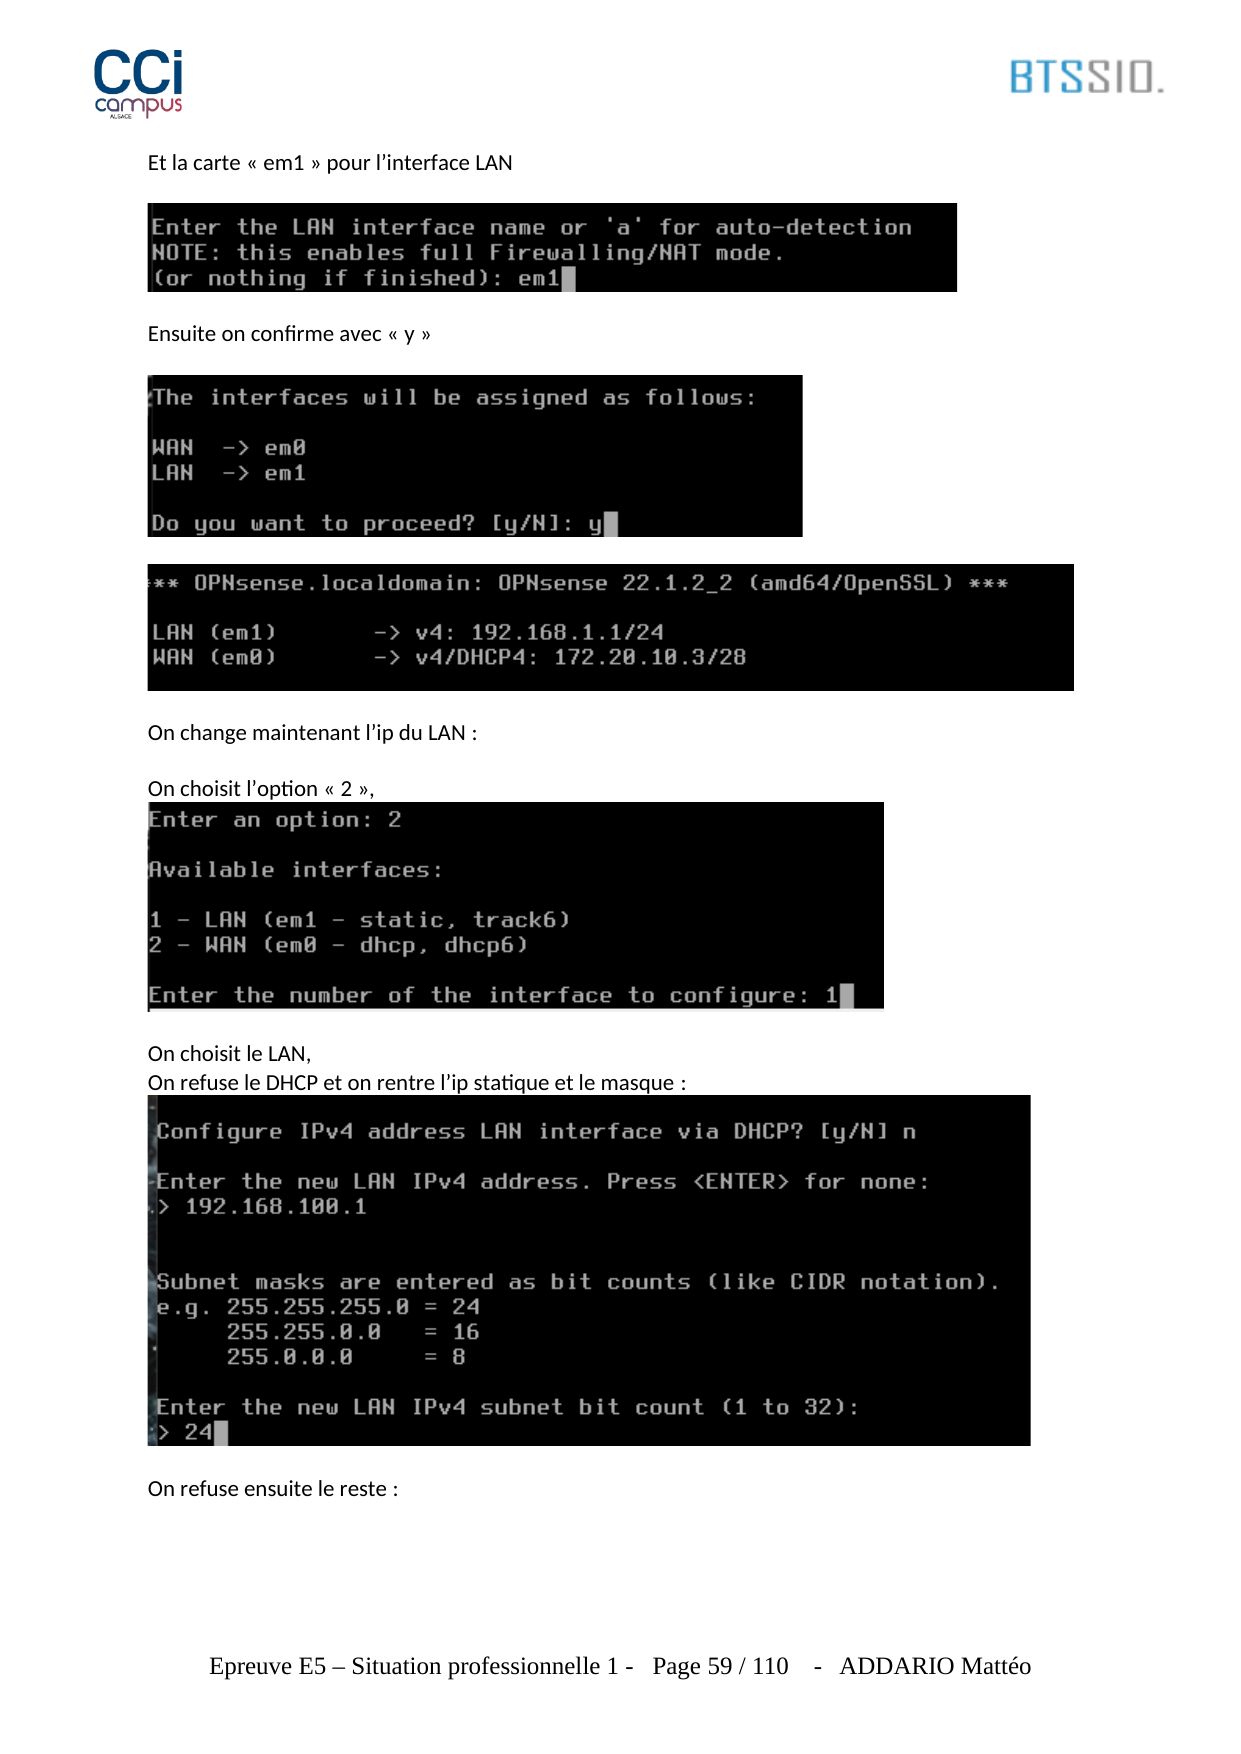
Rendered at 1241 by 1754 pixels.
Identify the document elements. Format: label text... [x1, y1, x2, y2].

picture [147, 375, 803, 537]
text On refuse le DHCP et on rentre l’ip statique et le masque : [148, 1068, 1092, 1096]
picture [147, 802, 884, 1012]
text On change maintenant l’ip du LAN : [148, 718, 1092, 746]
text On choisit l’option « 2 », [148, 774, 1092, 802]
picture [81, 45, 195, 123]
text On choisit le LAN, [148, 1039, 1092, 1068]
text Ensuite on confirme avec « y » [148, 319, 1092, 347]
text Et la carte « em1 » pour l’interface LAN [148, 148, 1092, 176]
picture [147, 203, 958, 292]
picture [147, 564, 1074, 691]
text On refuse ensuite le reste : [148, 1474, 1092, 1502]
picture [1004, 46, 1169, 104]
picture [147, 1095, 1031, 1446]
